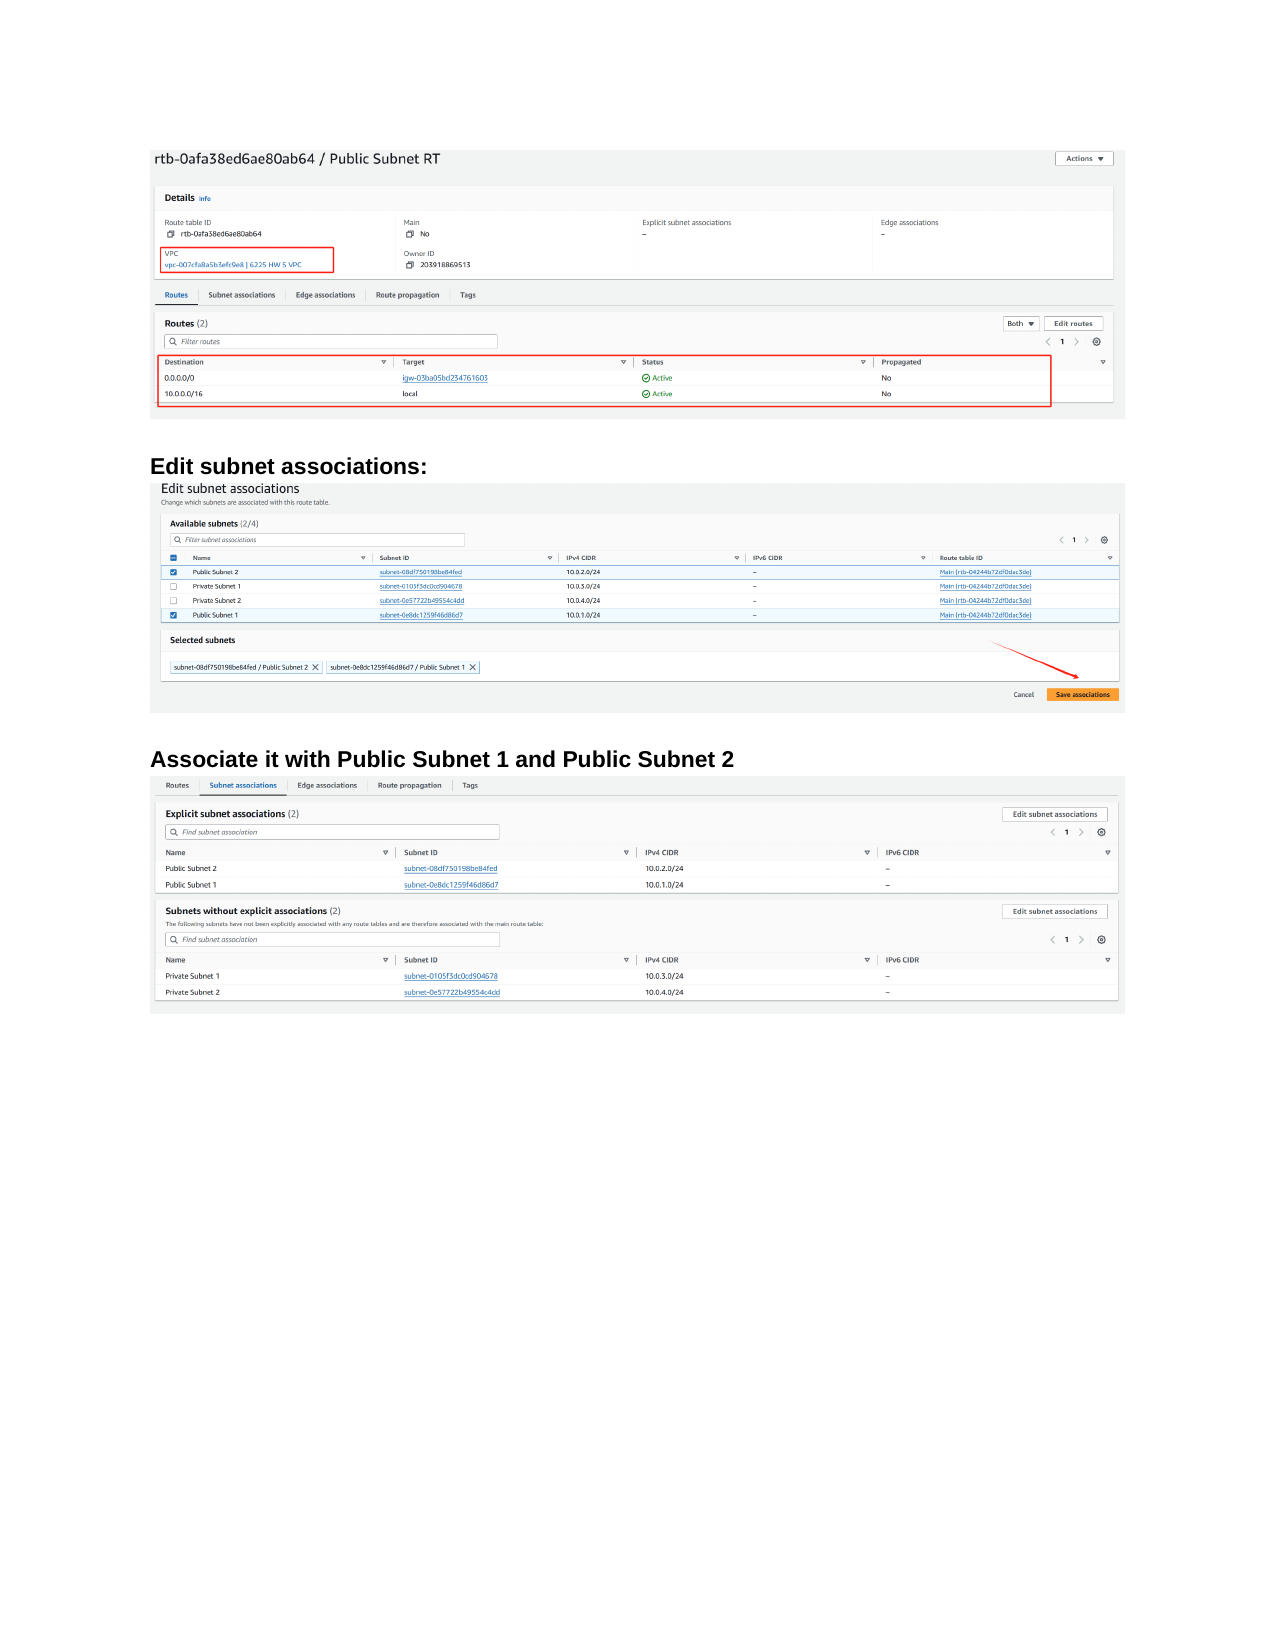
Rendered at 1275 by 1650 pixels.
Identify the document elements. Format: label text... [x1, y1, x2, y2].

picture [150, 776, 1125, 1014]
picture [150, 150, 1125, 419]
picture [150, 483, 1125, 713]
text Edit subnet associations: [150, 453, 1125, 479]
text Associate it with Public Subnet 1 and Public Subnet 2 [150, 746, 1125, 773]
